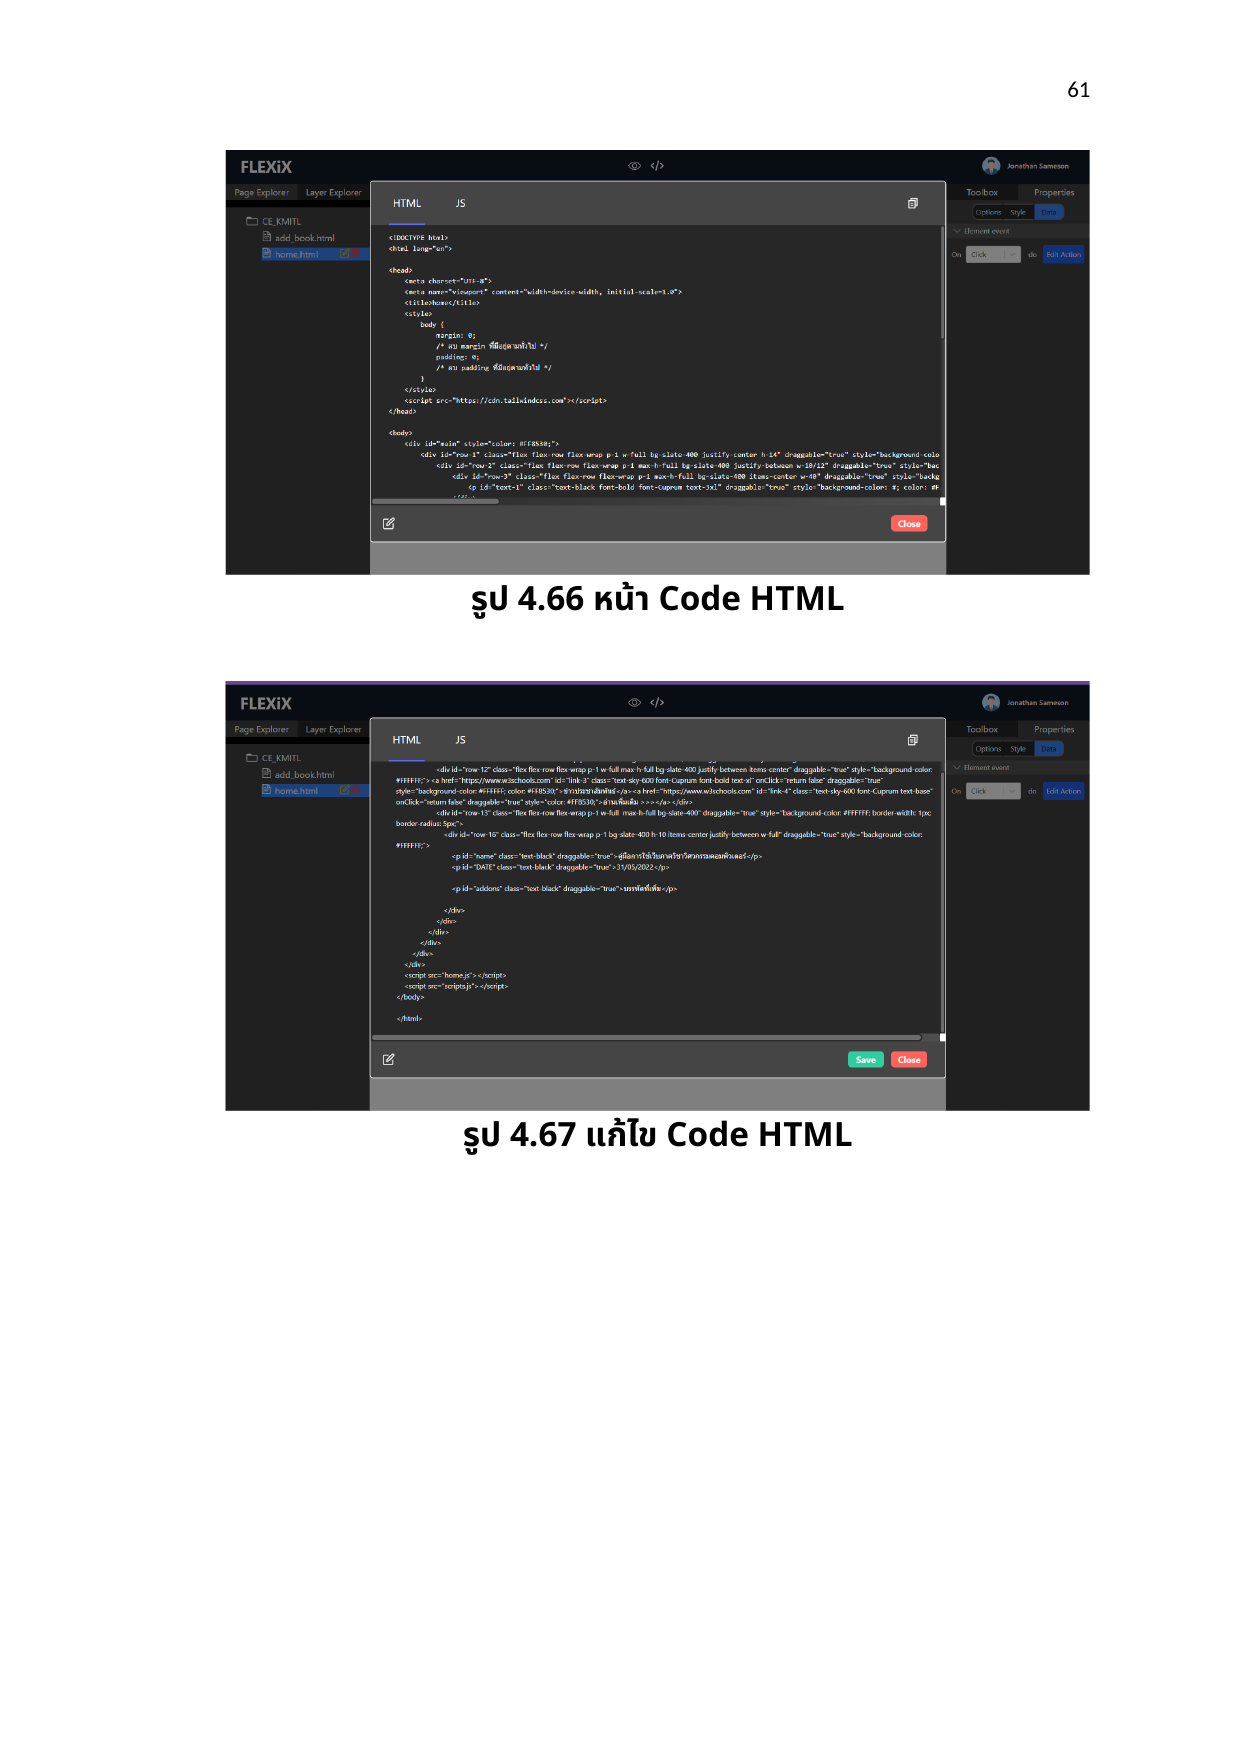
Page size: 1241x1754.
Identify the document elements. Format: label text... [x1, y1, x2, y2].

picture [225, 150, 1090, 575]
picture [225, 681, 1090, 1111]
